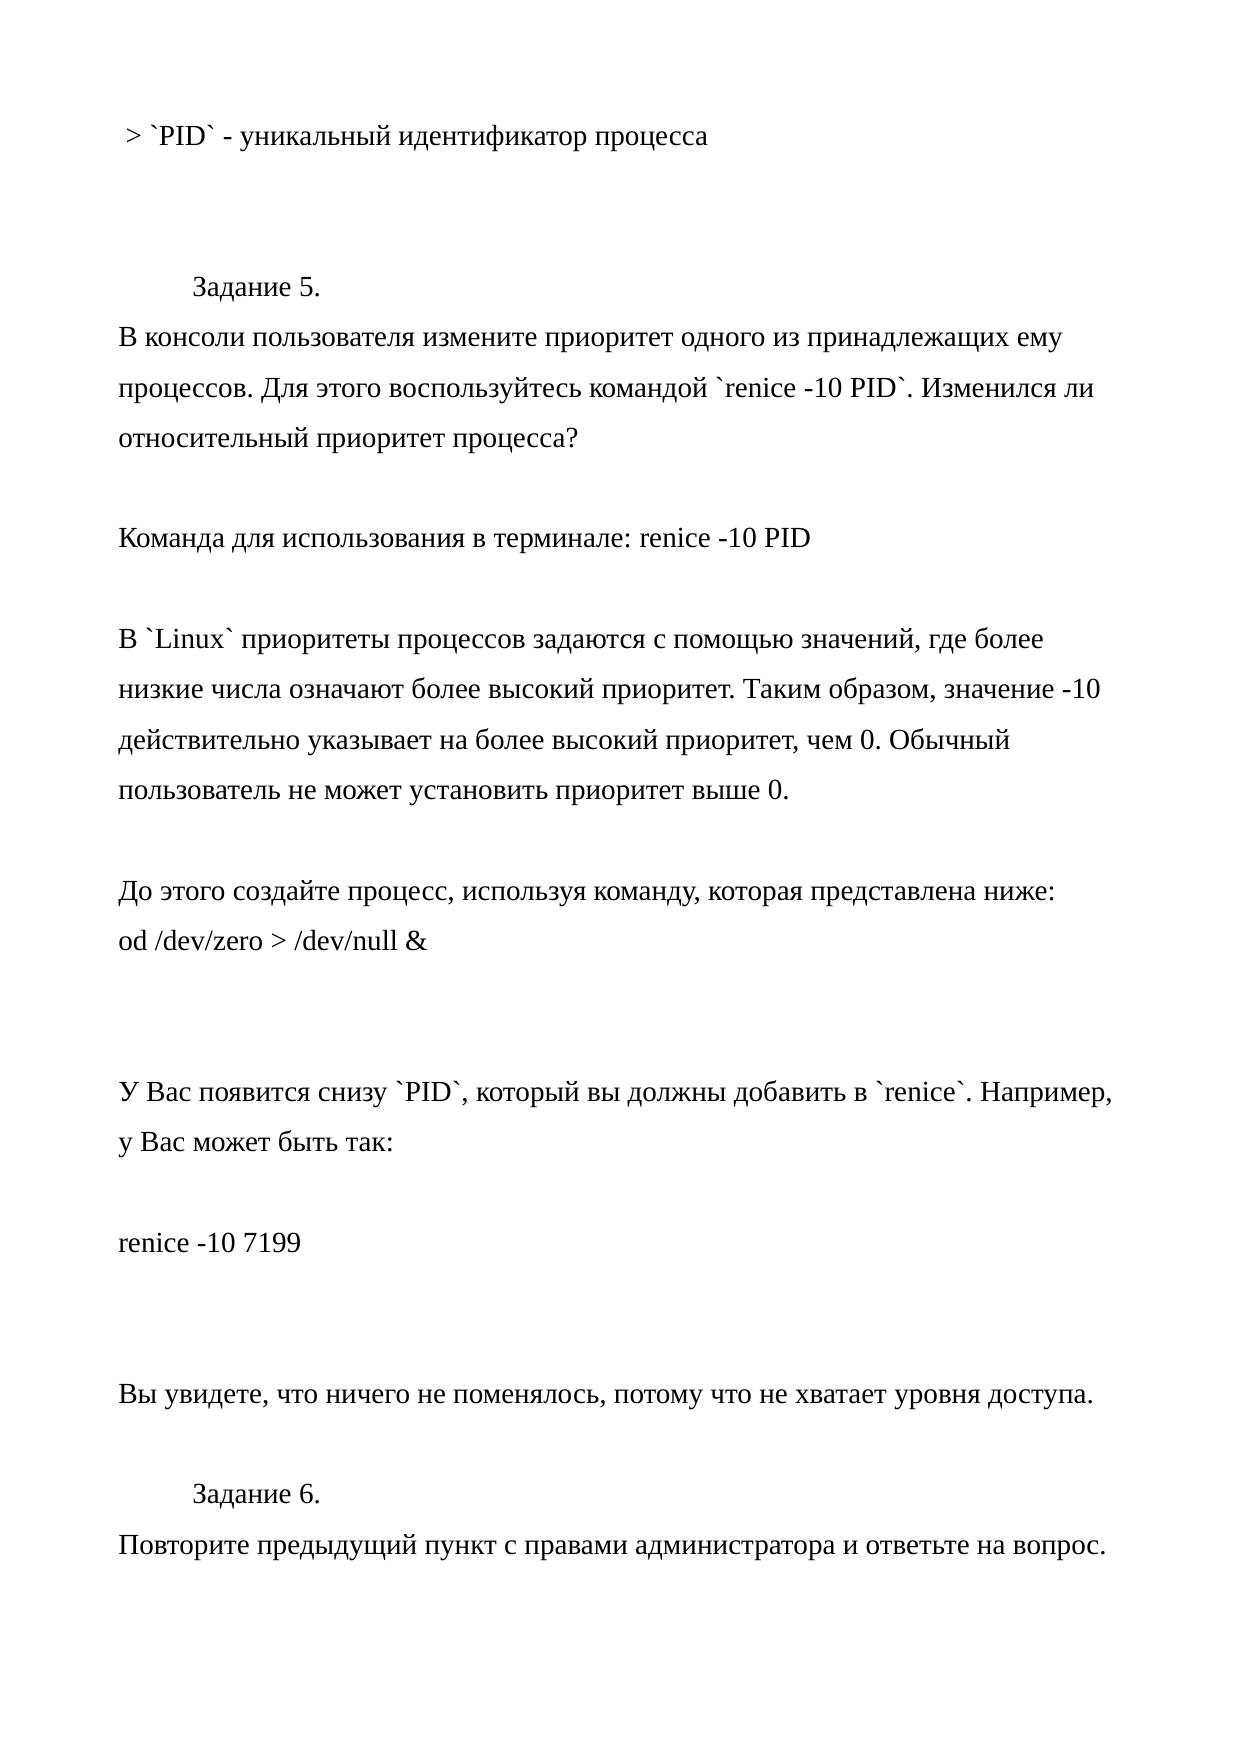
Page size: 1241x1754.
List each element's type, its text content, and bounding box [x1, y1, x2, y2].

text До этого создайте процесс, используя команду, которая представлена ниже: [118, 873, 1122, 906]
text В консоли пользователя измените приоритет одного из принадлежащих ему процессов. Для этого воспользуйтесь командой `renice -10 PID`. Изменился ли относительный приоритет процесса? [118, 319, 1122, 453]
text > `PID` - уникальный идентификатор процесса [118, 118, 1122, 152]
text Задание 6. [118, 1477, 1122, 1510]
text Вы увидете, что ничего не поменялось, потому что не хватает уровня доступа. [118, 1376, 1122, 1409]
text od /dev/zero > /dev/null & [118, 923, 1122, 957]
text Задание 5. [118, 269, 1122, 303]
text Команда для использования в терминале: renice -10 PID [118, 521, 1122, 554]
text У Вас появится снизу `PID`, который вы должны добавить в `renice`. Например, у Вас может быть так: [118, 1074, 1122, 1158]
text renice -10 7199 [118, 1225, 1122, 1258]
text В `Linux` приоритеты процессов задаются с помощью значений, где более низкие числа означают более высокий приоритет. Таким образом, значение -10 действительно указывает на более высокий приоритет, чем 0. Обычный пользователь не может установить приоритет выше 0. [118, 621, 1122, 806]
text Повторите предыдущий пункт с правами администратора и ответьте на вопрос. [118, 1527, 1122, 1560]
